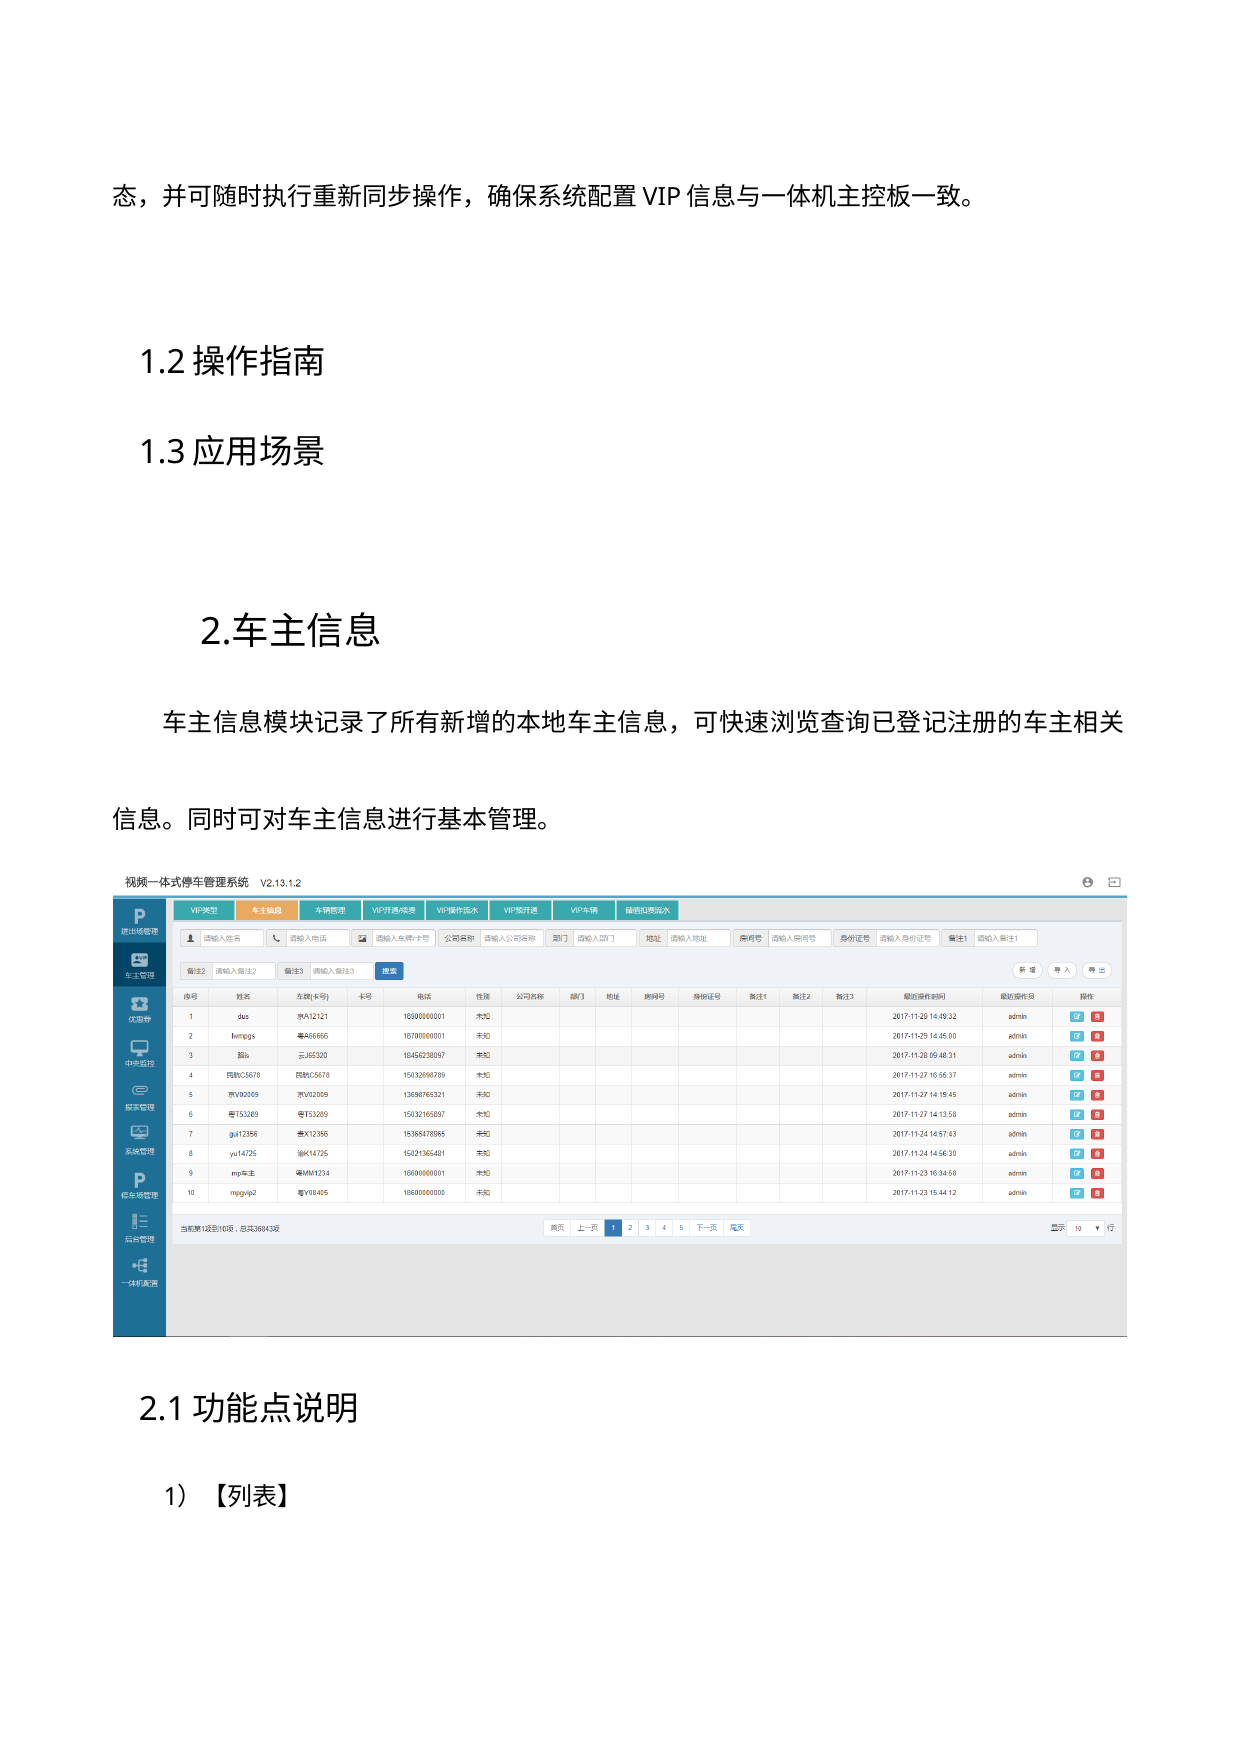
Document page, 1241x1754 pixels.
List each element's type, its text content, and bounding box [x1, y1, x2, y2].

list 1.2操作指南 [112, 327, 1128, 392]
list 2.1功能点说明 [112, 1373, 1128, 1438]
list 1.3应用场景 [112, 416, 1128, 481]
picture [132, 954, 147, 966]
picture [113, 868, 1128, 1337]
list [112, 162, 1128, 227]
list 车主信息 [156, 596, 1128, 661]
list 车主信息模块记录了所有新增的本地车主信息，可快速浏览查询已登记注册的车主相关信息。同时可对车主信息进行基本管理。 [112, 688, 1128, 851]
list 1）【列表】 [157, 1462, 1128, 1527]
